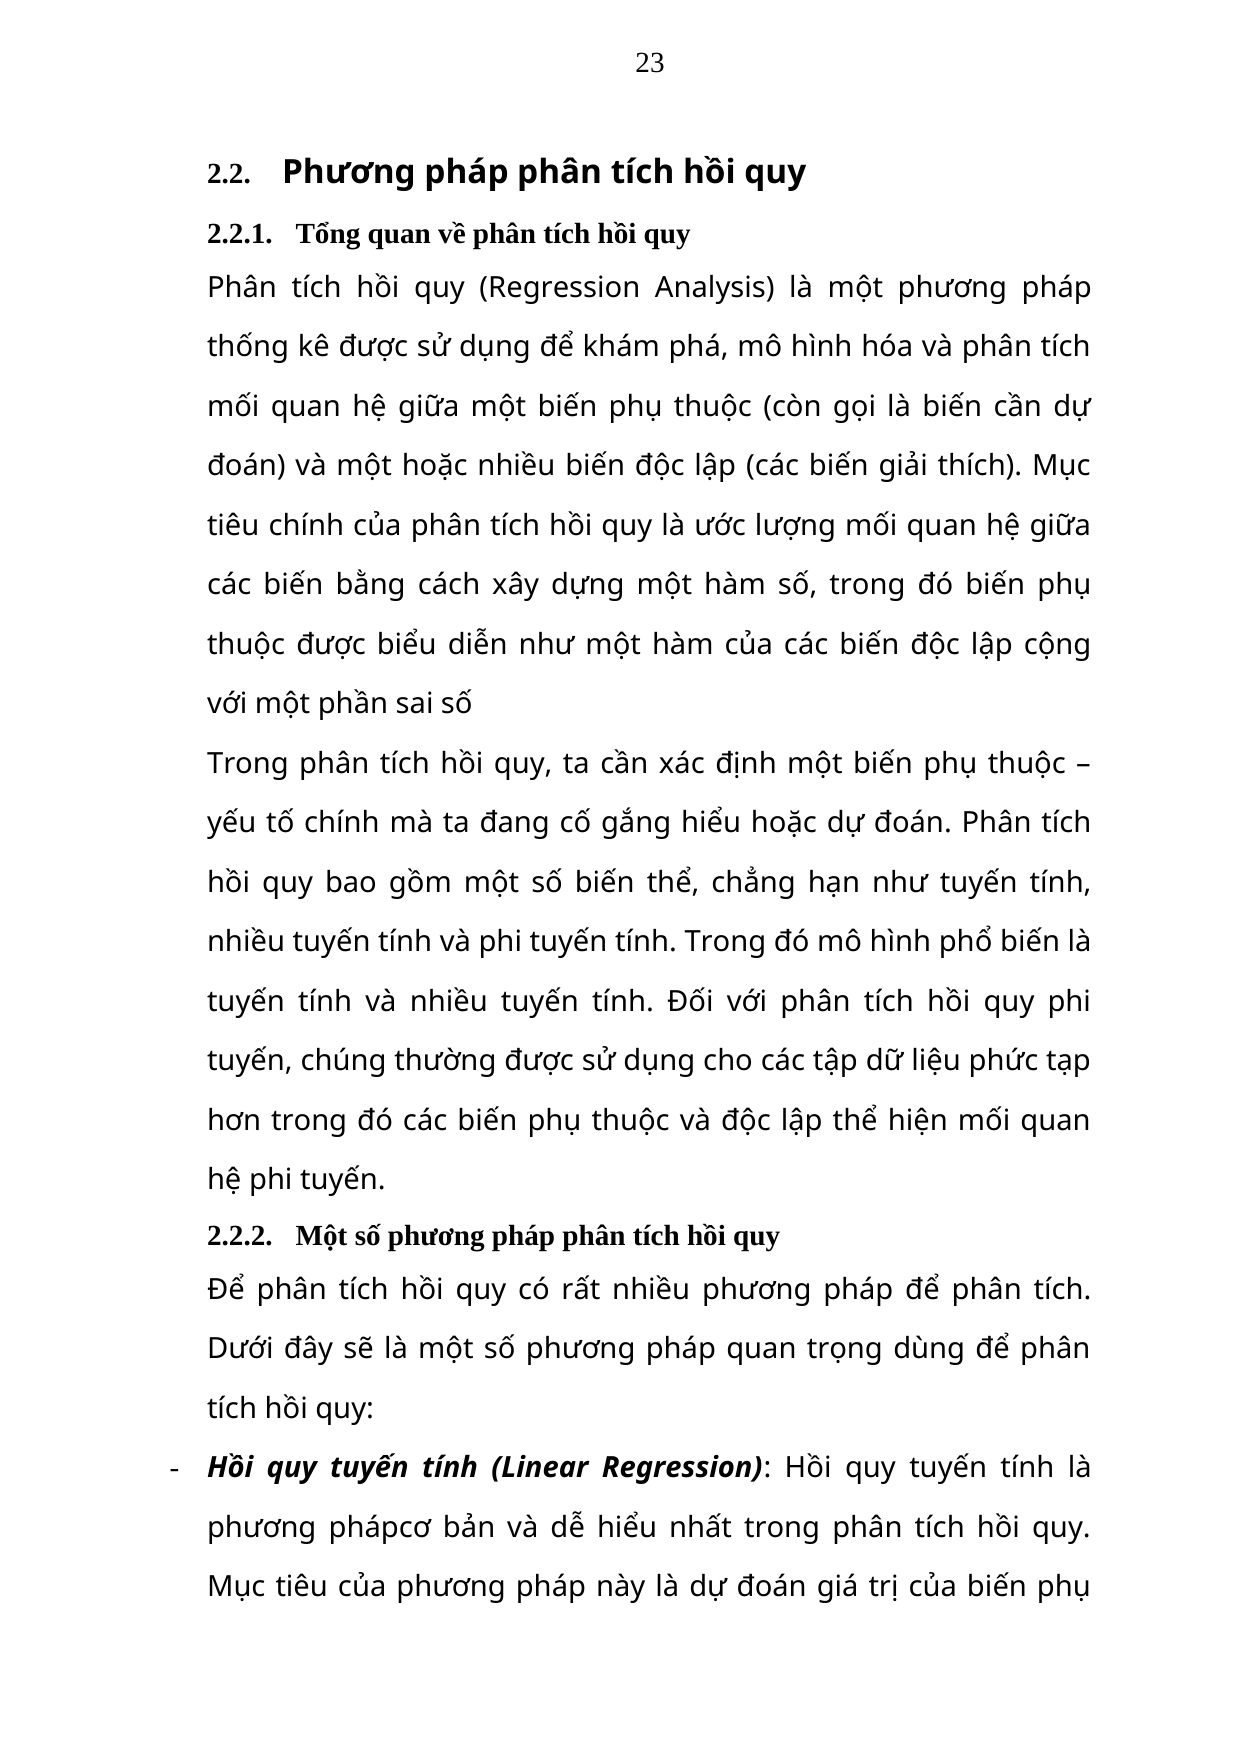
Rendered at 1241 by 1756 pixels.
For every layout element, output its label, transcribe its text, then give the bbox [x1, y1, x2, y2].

text Để phân tích hồi quy có rất nhiều phương pháp để phân tích. Dưới đây sẽ là một số phương pháp quan trọng dùng để phân tích hồi quy: [207, 1268, 1092, 1427]
text Trong phân tích hồi quy, ta cần xác định một biến phụ thuộc – yếu tố chính mà ta đang cố gắng hiểu hoặc dự đoán. Phân tích hồi quy bao gồm một số biến thể, chẳng hạn như tuyến tính, nhiều tuyến tính và phi tuyến tính. Trong đó mô hình phổ biến là tuyến tính và nhiều tuyến tính. Đối với phân tích hồi quy phi tuyến, chúng thường được sử dụng cho các tập dữ liệu phức tạp hơn trong đó các biến phụ thuộc và độc lập thể hiện mối quan hệ phi tuyến. [207, 742, 1092, 1198]
text Phân tích hồi quy (Regression Analysis) là một phương pháp thống kê được sử dụng để khám phá, mô hình hóa và phân tích mối quan hệ giữa một biến phụ thuộc (còn gọi là biến cần dự đoán) và một hoặc nhiều biến độc lập (các biến giải thích). Mục tiêu chính của phân tích hồi quy là ước lượng mối quan hệ giữa các biến bằng cách xây dựng một hàm số, trong đó biến phụ thuộc được biểu diễn như một hàm của các biến độc lập cộng với một phần sai số [207, 266, 1092, 722]
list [169, 1447, 1092, 1605]
subtitle Tổng quan về phân tích hồi quy [207, 216, 1092, 249]
subtitle Một số phương pháp phân tích hồi quy [207, 1218, 1092, 1251]
subtitle Phương pháp phân tích hồi quy [207, 148, 1092, 193]
